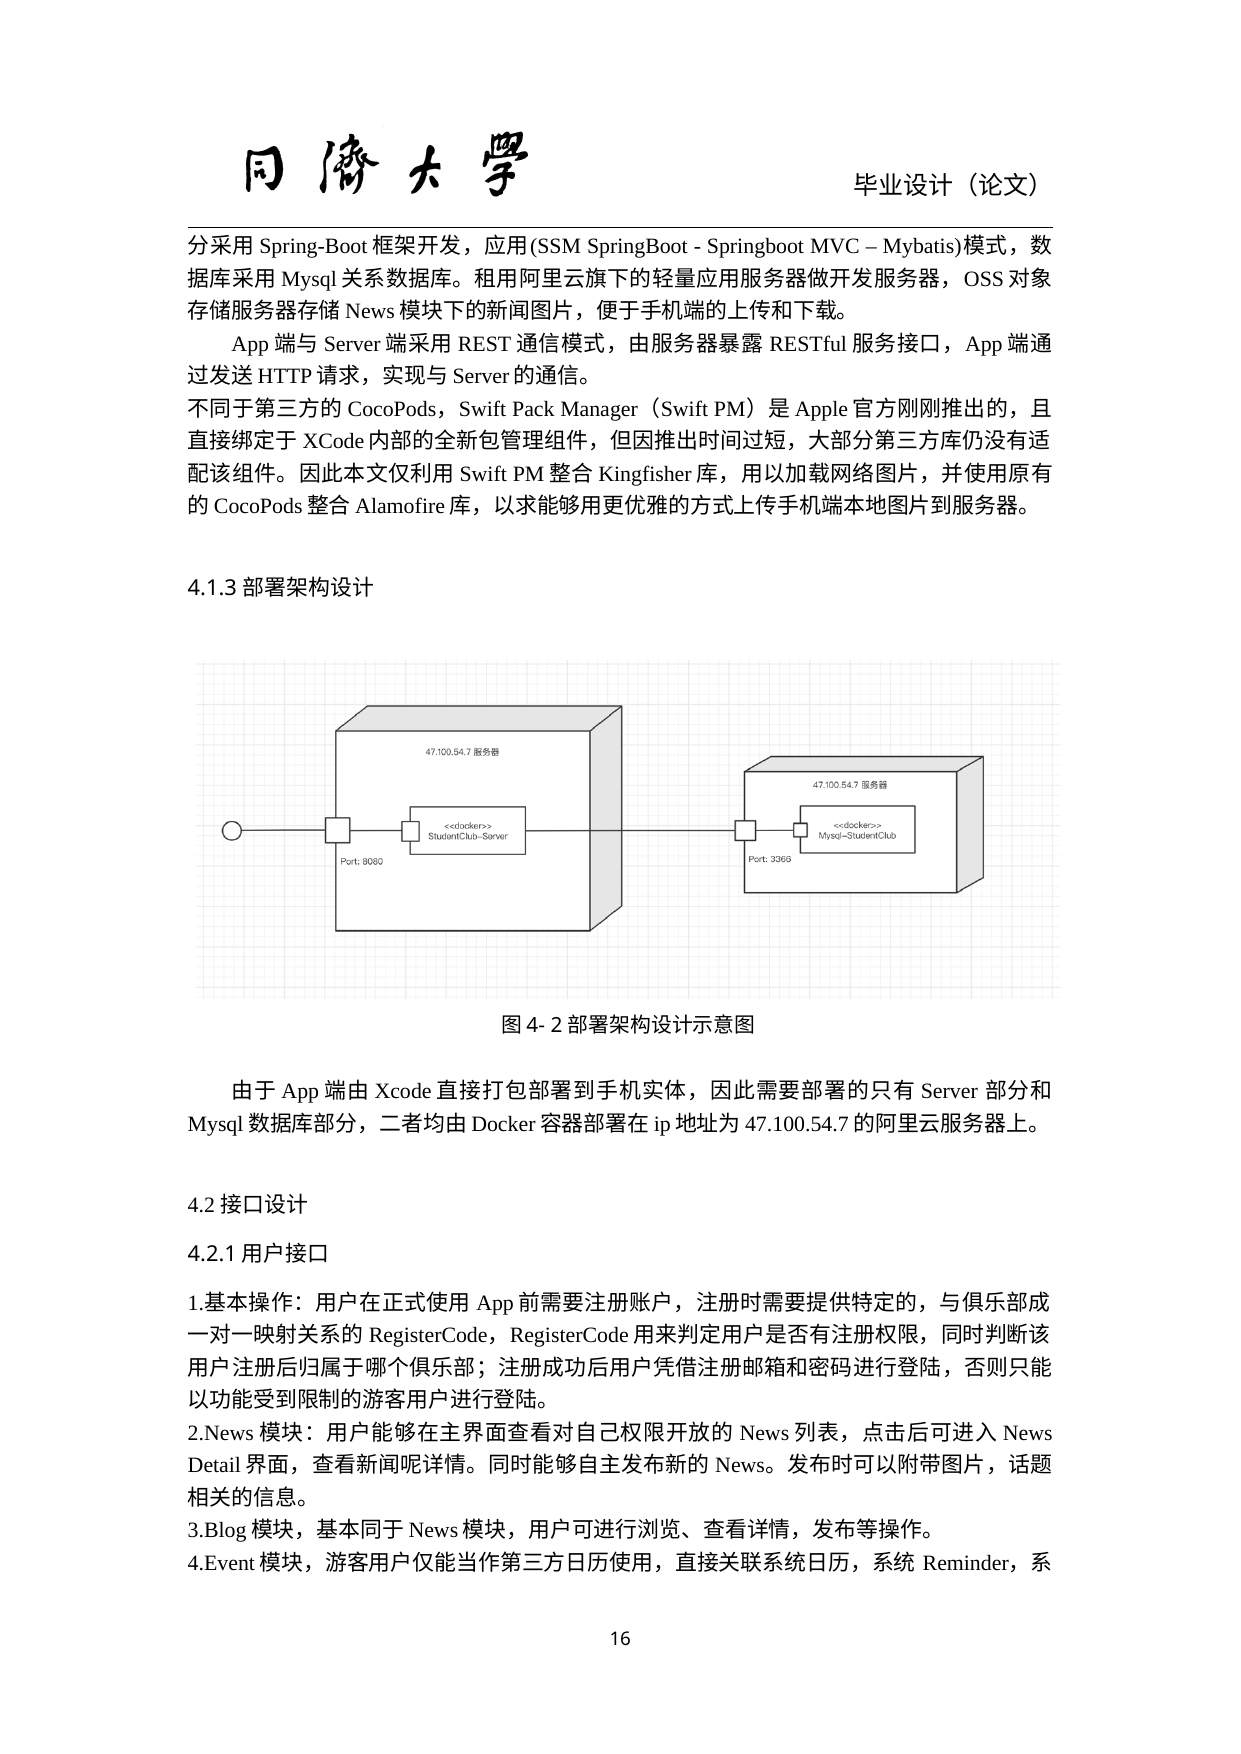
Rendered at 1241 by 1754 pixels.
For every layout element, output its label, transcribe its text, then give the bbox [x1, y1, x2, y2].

text 3.Blog模块，基本同于News模块，用户可进行浏览、查看详情，发布等操作。 [187, 1512, 1053, 1544]
picture [196, 660, 1061, 999]
text 由于App端由Xcode直接打包部署到手机实体，因此需要部署的只有Server 部分和Mysql数据库部分，二者均由Docker容器部署在ip地址为47.100.54.7的阿里云服务器上。 [187, 1073, 1053, 1138]
text App端与Server端采用REST通信模式，由服务器暴露RESTful服务接口，App端通过发送HTTP请求，实现与Server的通信。 [187, 326, 1053, 391]
text 不同于第三方的CocoPods，Swift Pack Manager（Swift PM）是Apple官方刚刚推出的，且直接绑定于XCode内部的全新包管理组件，但因推出时间过短，大部分第三方库仍没有适配该组件。因此本文仅利用Swift PM整合Kingfisher库，用以加载网络图片，并使用原有的CocoPods整合Alamofire库，以求能够用更优雅的方式上传手机端本地图片到服务器。 [187, 391, 1053, 521]
text 1.基本操作：用户在正式使用App前需要注册账户，注册时需要提供特定的，与俱乐部成一对一映射关系的RegisterCode，RegisterCode用来判定用户是否有注册权限，同时判断该用户注册后归属于哪个俱乐部；注册成功后用户凭借注册邮箱和密码进行登陆，否则只能以功能受到限制的游客用户进行登陆。 [187, 1284, 1053, 1414]
picture [224, 123, 546, 202]
text 4.2.1用户接口 [187, 1236, 1053, 1268]
text 4.2 接口设计 [187, 1187, 1053, 1219]
text 4.1.3 部署架构设计 [187, 569, 1053, 602]
text 2.News模块：用户能够在主界面查看对自己权限开放的News列表，点击后可进入News Detail界面，查看新闻呢详情。同时能够自主发布新的News。发布时可以附带图片，话题相关的信息。 [187, 1414, 1053, 1512]
